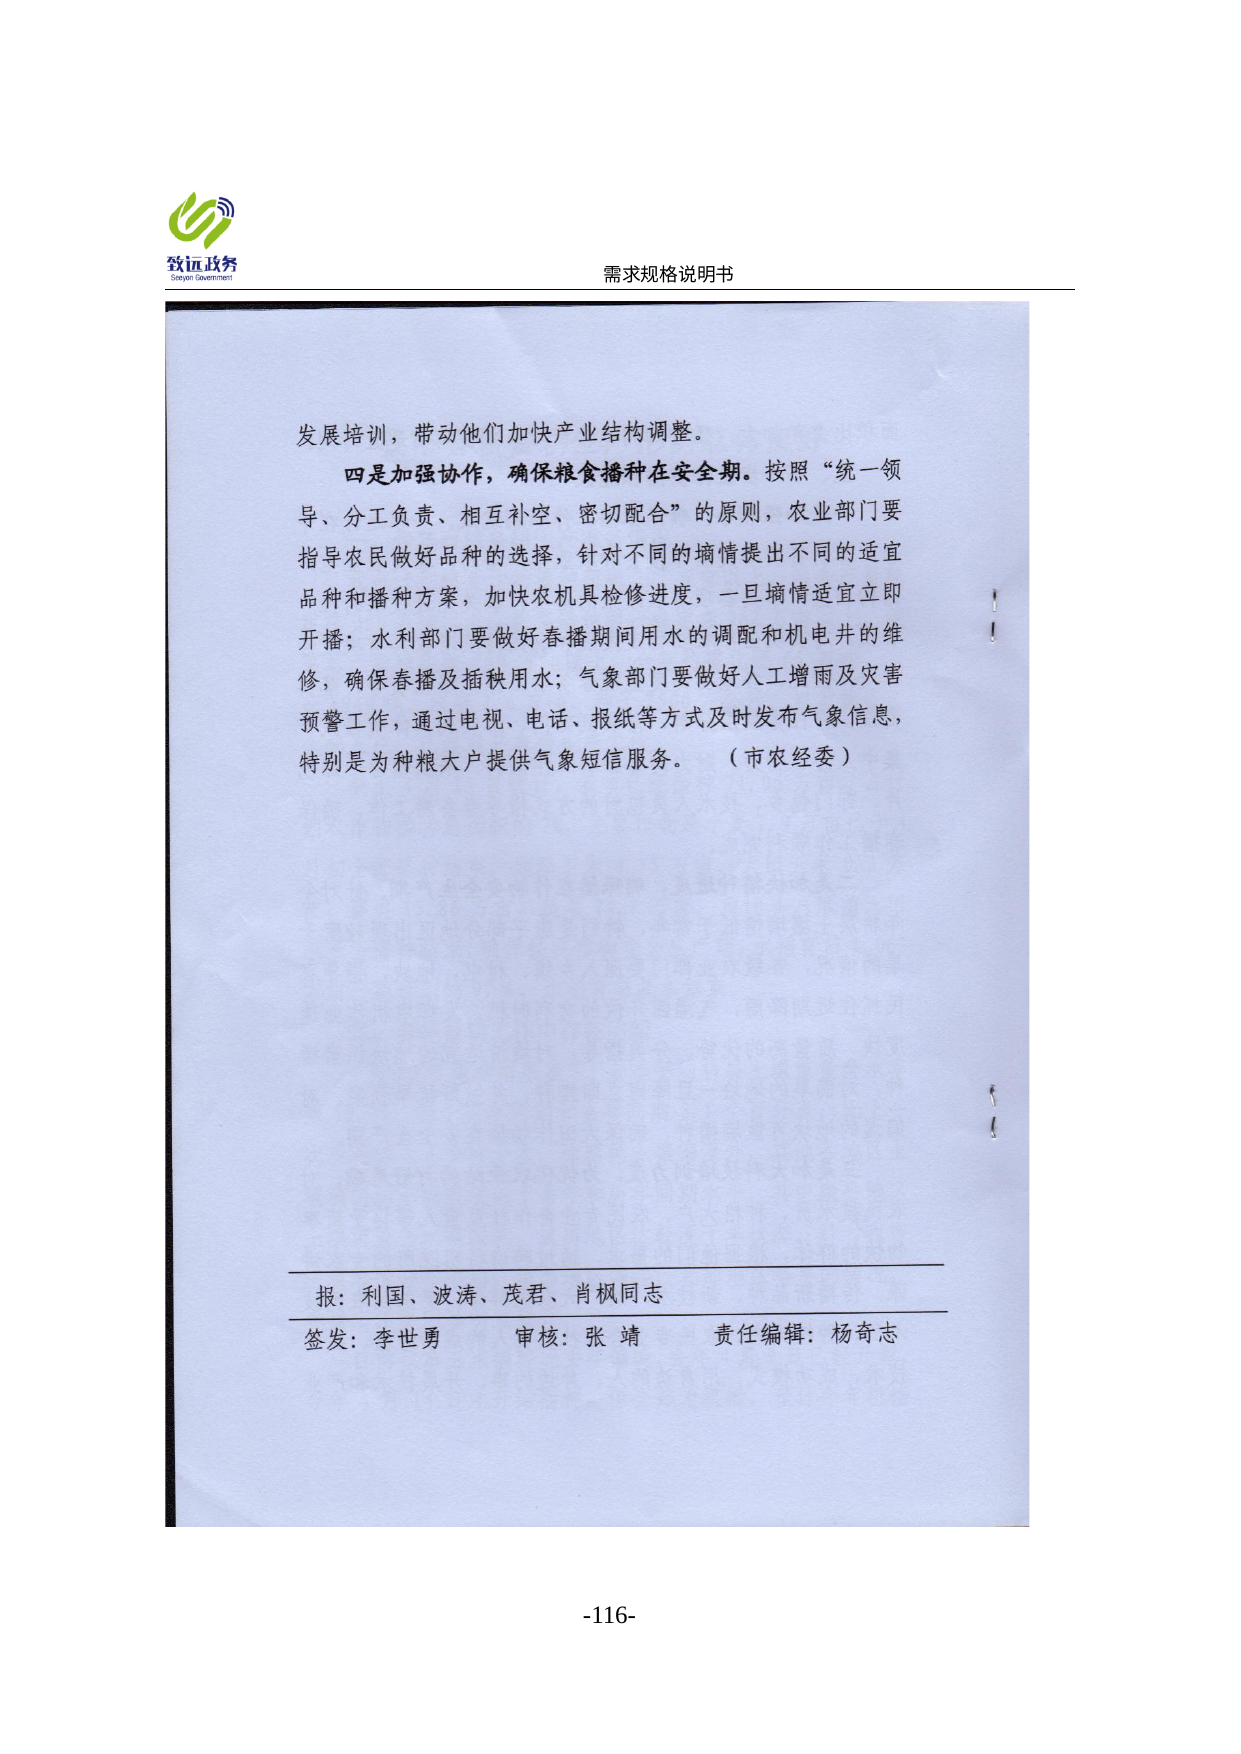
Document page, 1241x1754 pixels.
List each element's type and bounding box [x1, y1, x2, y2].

picture [165, 301, 1030, 1527]
picture [165, 190, 238, 282]
